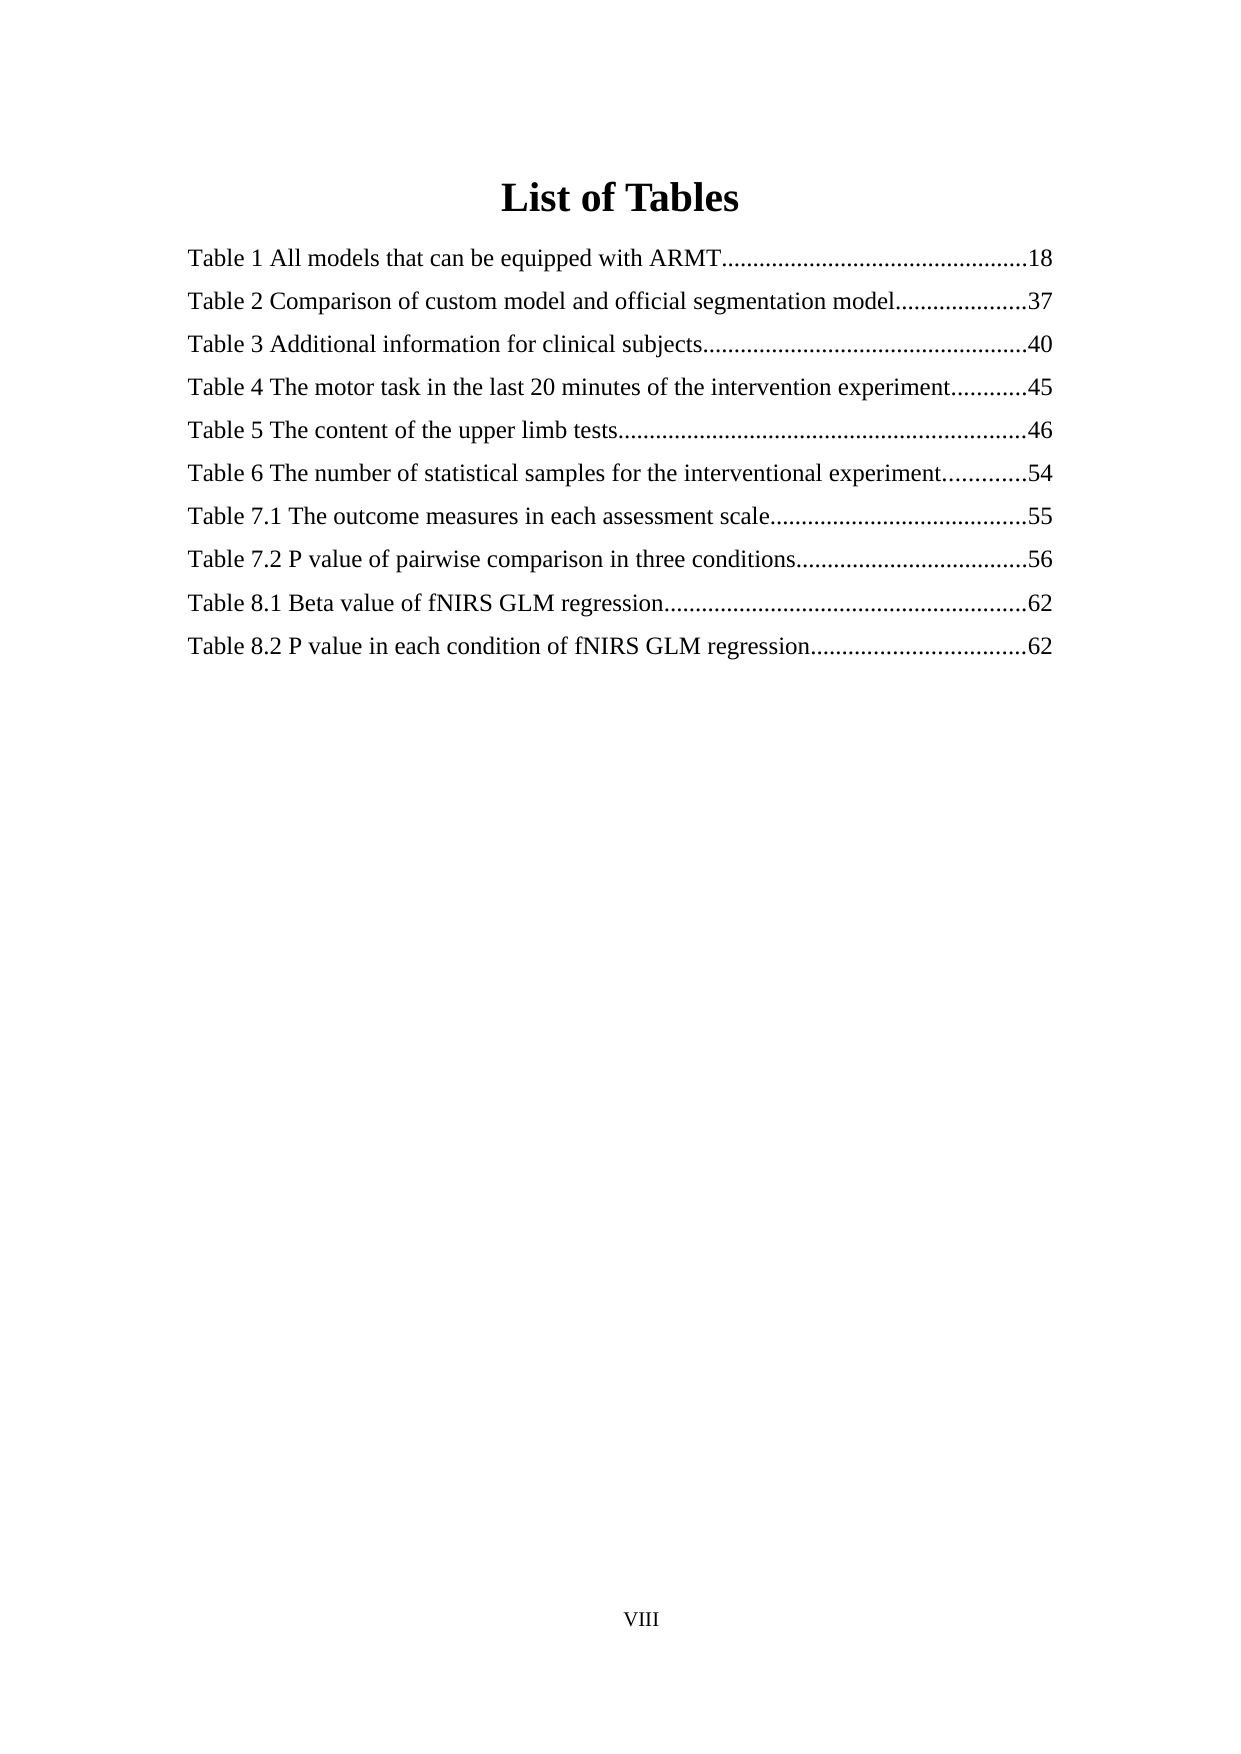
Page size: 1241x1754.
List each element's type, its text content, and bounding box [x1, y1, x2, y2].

text Table 8.1 Beta value of fNIRS GLM regression 62 [187, 588, 1053, 616]
text Table 3 Additional information for clinical subjects 40 [187, 329, 1053, 358]
text Table 2 Comparison of custom model and official segmentation model 37 [187, 286, 1053, 314]
text Table 7.1 The outcome measures in each assessment scale. 55 [187, 501, 1053, 530]
text Table 8.2 P value in each condition of fNIRS GLM regression 62 [187, 631, 1053, 659]
text Table 5 The content of the upper limb tests 46 [187, 415, 1053, 444]
text Table 6 The number of statistical samples for the interventional experiment 54 [187, 458, 1053, 487]
subtitle List of Tables [187, 173, 1053, 221]
text Table 4 The motor task in the last 20 minutes of the intervention experiment 45 [187, 372, 1053, 401]
text Table 1 All models that can be equipped with ARMT 18 [187, 243, 1053, 271]
text Table 7.2 P value of pairwise comparison in three conditions 56 [187, 544, 1053, 573]
